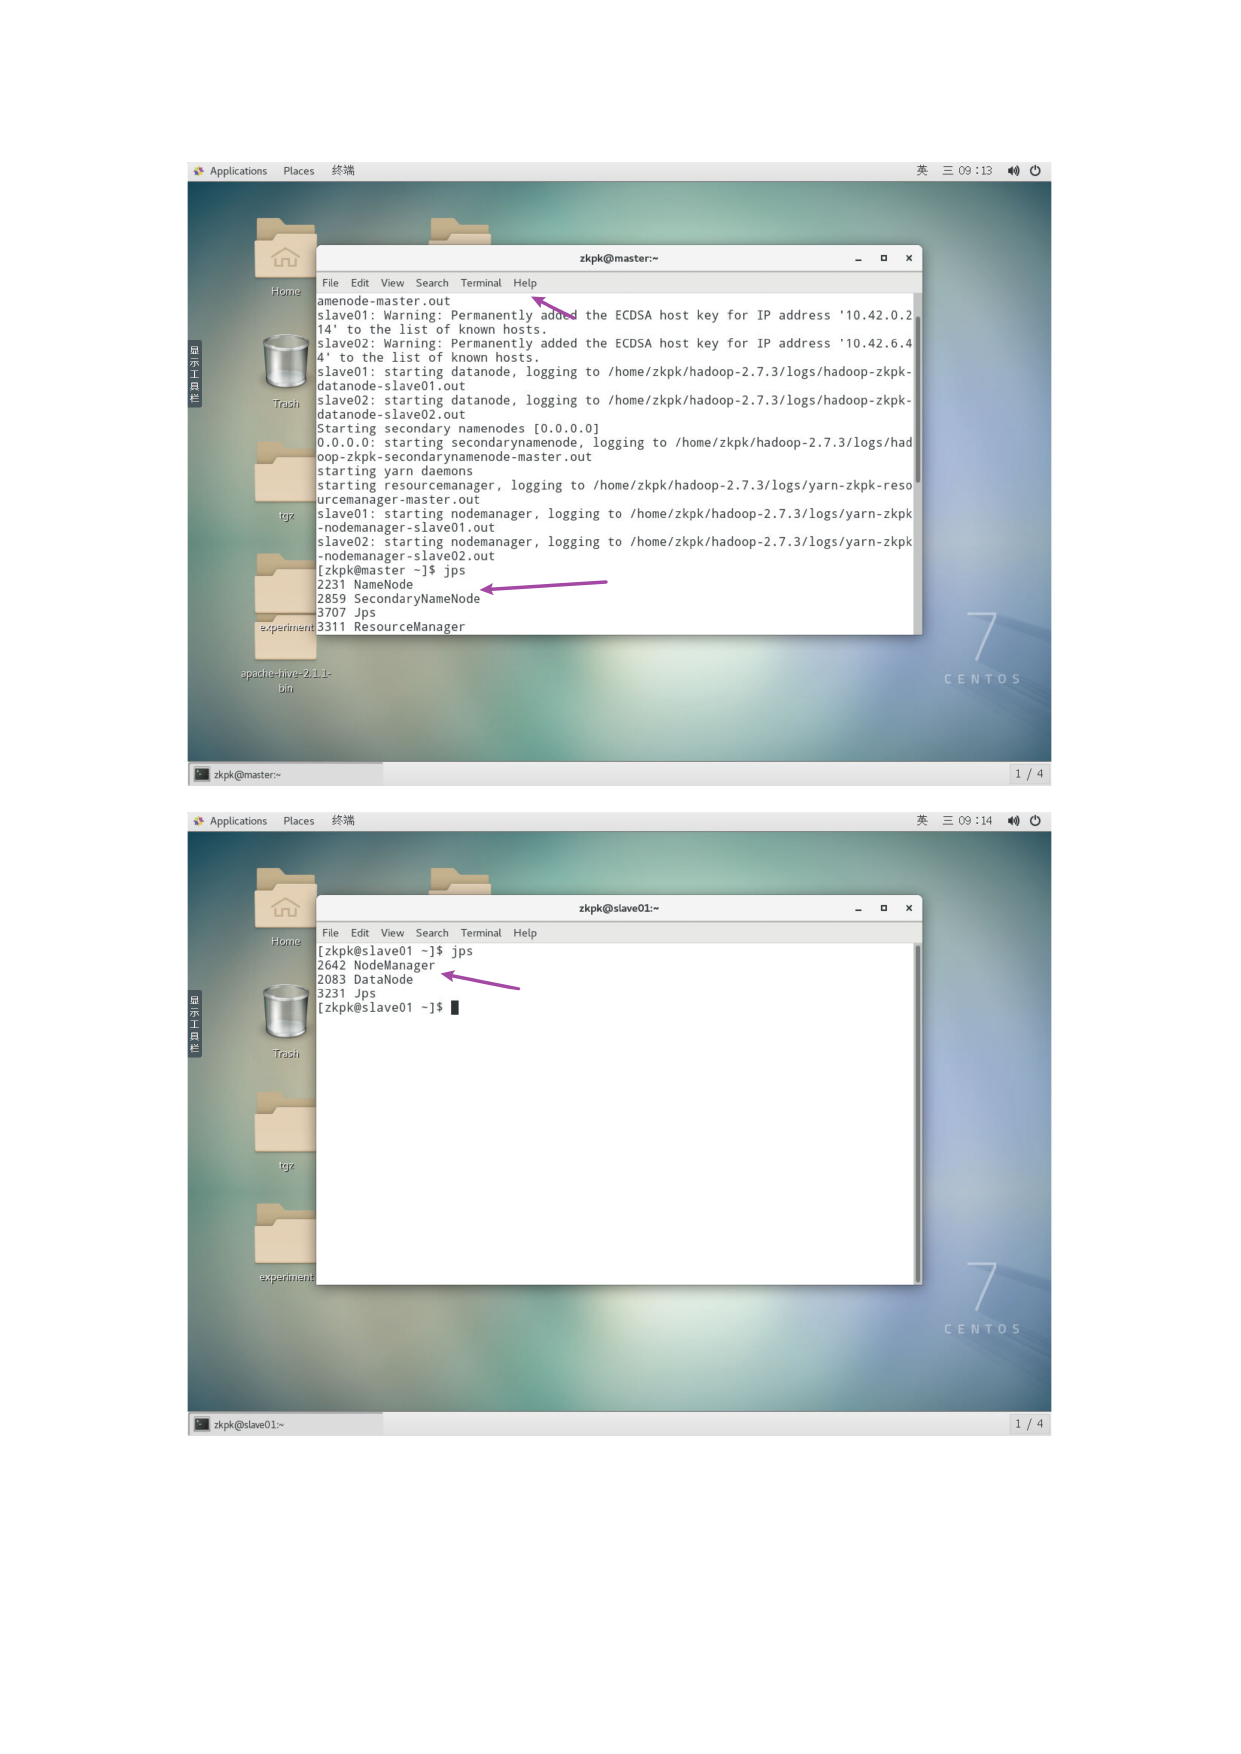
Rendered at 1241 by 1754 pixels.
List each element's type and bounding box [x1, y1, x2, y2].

picture [187, 162, 1052, 786]
picture [187, 812, 1052, 1436]
